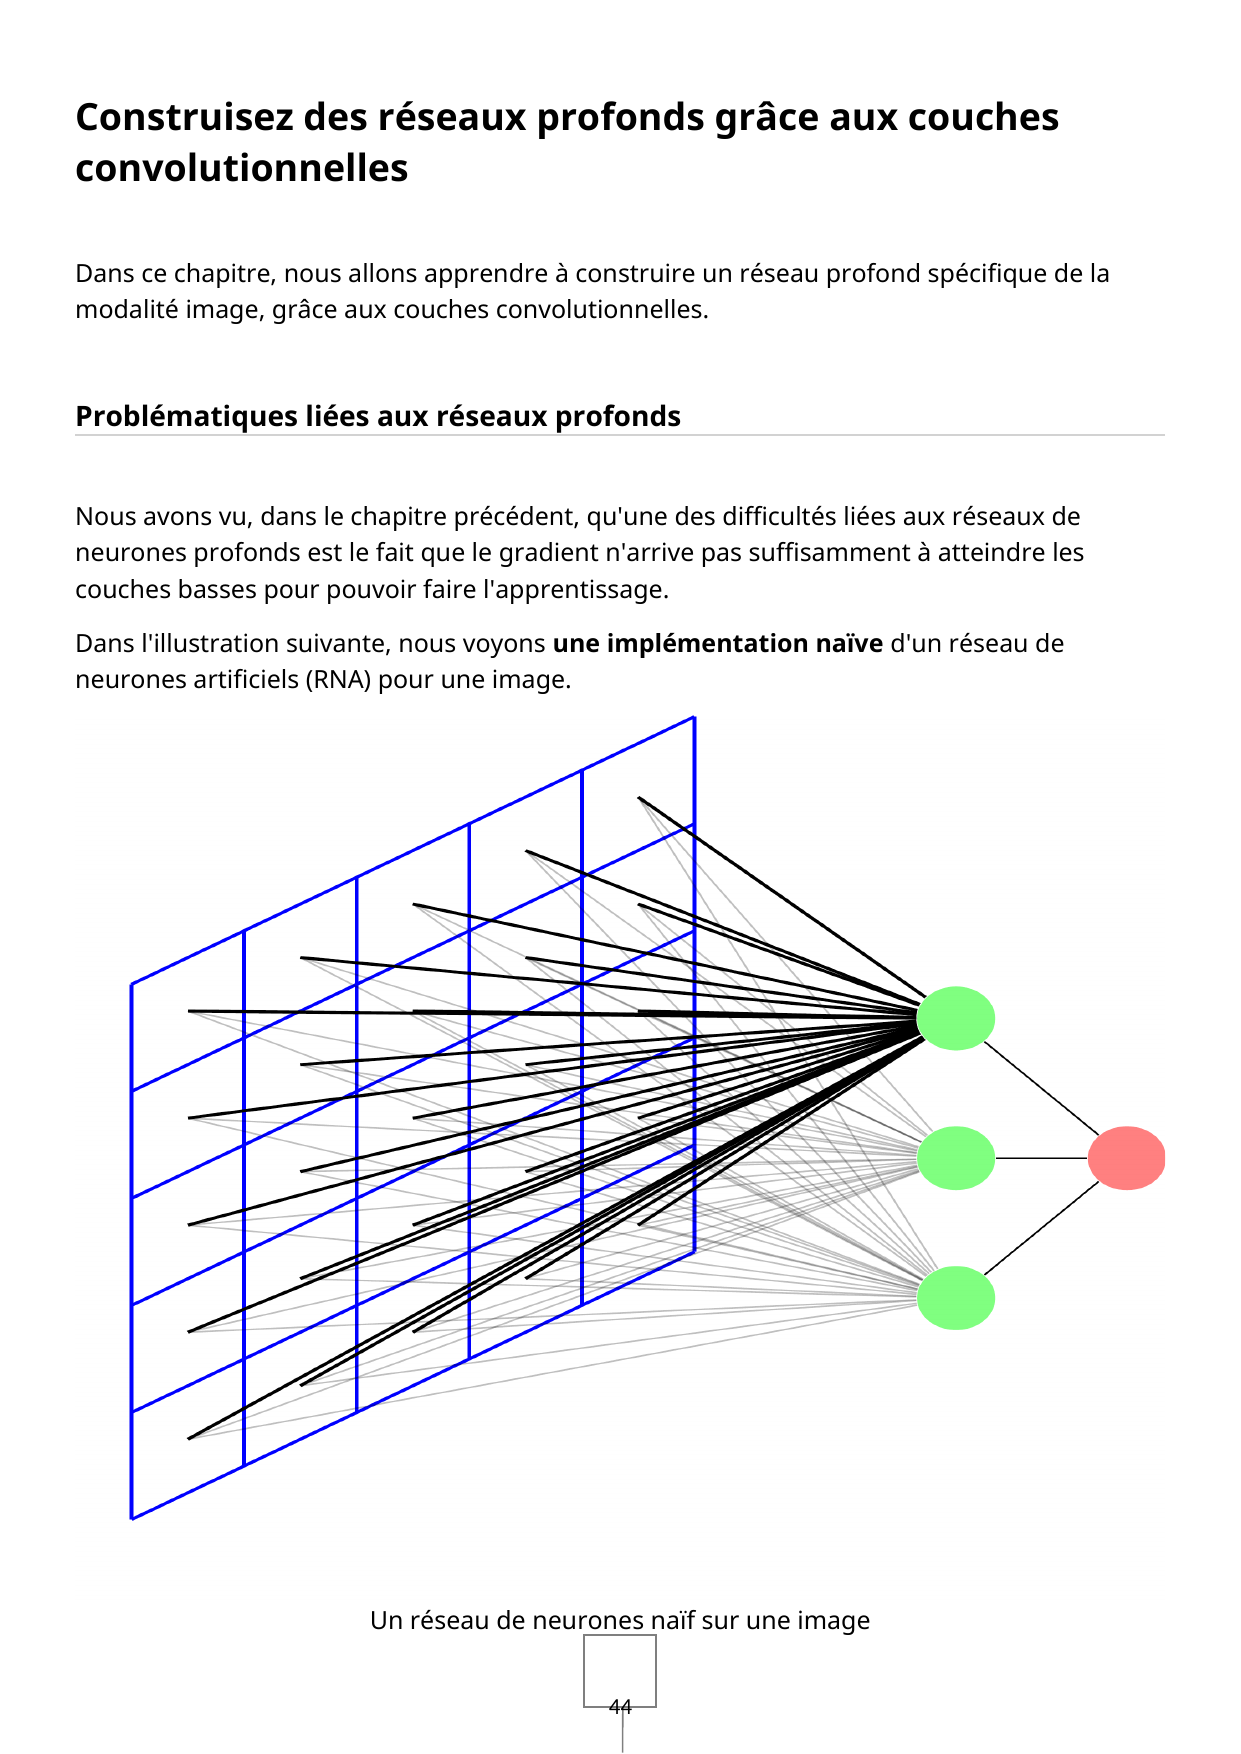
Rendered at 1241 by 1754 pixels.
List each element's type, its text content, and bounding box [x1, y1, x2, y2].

text Un réseau de neurones naïf sur une image [75, 1600, 1165, 1636]
subtitle Construisez des réseaux profonds grâce aux couches convolutionnelles [75, 91, 1165, 193]
picture [75, 715, 1166, 1600]
subtitle Problématiques liées aux réseaux profonds [75, 396, 1165, 434]
